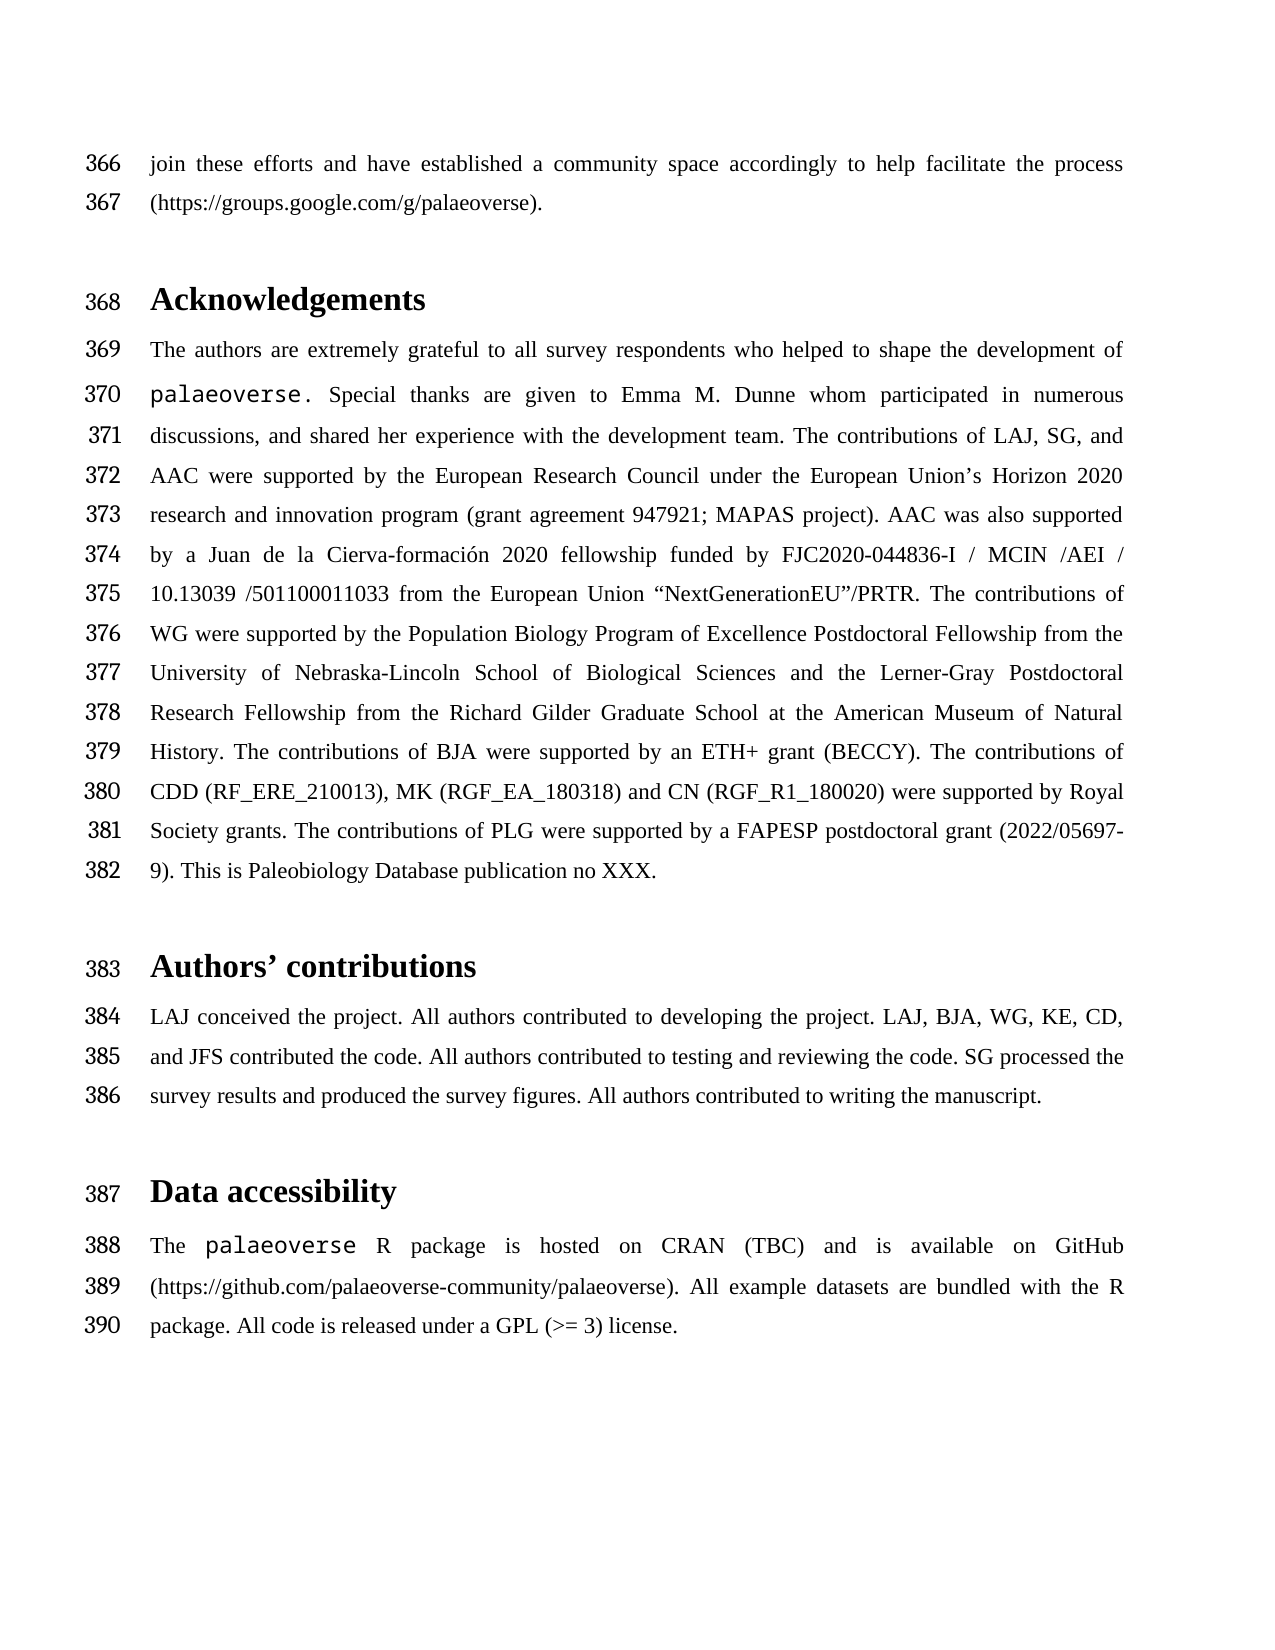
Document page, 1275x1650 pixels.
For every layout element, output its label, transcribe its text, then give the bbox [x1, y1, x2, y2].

subtitle Data accessibility [150, 1172, 1125, 1210]
text The authors are extremely grateful to all survey respondents who helped to shape the development of palaeoverse. Special thanks are given to Emma M. Dunne whom participated in numerous discussions, and shared her experience with the development team. The contributions of LAJ, SG, and AAC were supported by the European Research Council under the European Union’s Horizon 2020 research and innovation program (grant agreement 947921; MAPAS project). AAC was also supported by a Juan de la Cierva-formación 2020 fellowship funded by FJC2020-044836-I / MCIN /AEI / 10.13039 /501100011033 from the European Union “NextGenerationEU”/PRTR. The contributions of WG were supported by the Population Biology Program of Excellence Postdoctoral Fellowship from the University of Nebraska-Lincoln School of Biological Sciences and the Lerner-Gray Postdoctoral Research Fellowship from the Richard Gilder Graduate School at the American Museum of Natural History. The contributions of BJA were supported by an ETH+ grant (BECCY). The contributions of CDD (RF_ERE_210013), MK (RGF_EA_180318) and CN (RGF_R1_180020) were supported by Royal Society grants. The contributions of PLG were supported by a FAPESP postdoctoral grant (2022/05697-9). This is Paleobiology Database publication no XXX. [150, 336, 1125, 883]
subtitle Acknowledgements [150, 279, 1125, 317]
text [150, 150, 1125, 216]
text LAJ conceived the project. All authors contributed to developing the project. LAJ, BJA, WG, KE, CD, and JFS contributed the code. All authors contributed to testing and reviewing the code. SG processed the survey results and produced the survey figures. All authors contributed to writing the manuscript. [150, 1003, 1125, 1108]
text The palaeoverse R package is hosted on CRAN (TBC) and is available on GitHub (https://github.com/palaeoverse-community/palaeoverse). All example datasets are bundled with the R package. All code is released under a GPL (>= 3) license. [150, 1229, 1125, 1339]
subtitle Authors’ contributions [150, 946, 1125, 984]
